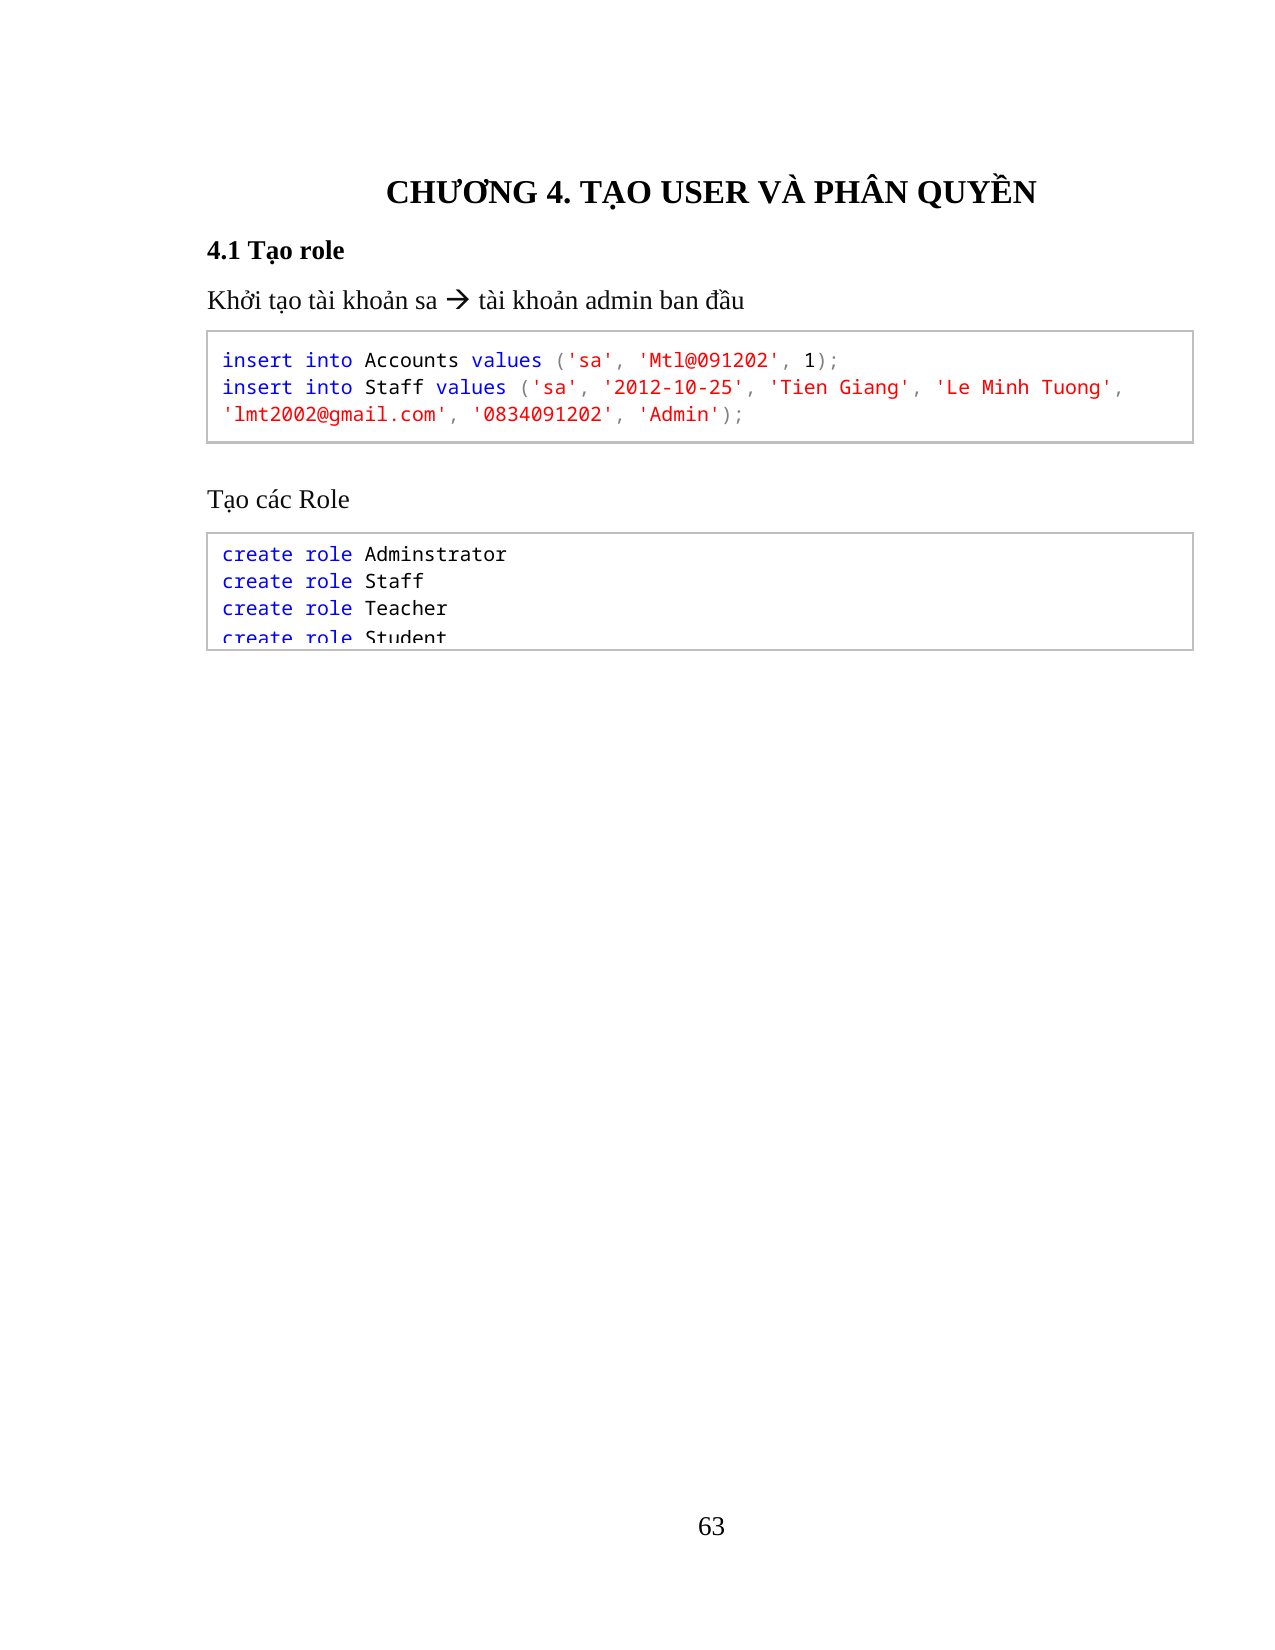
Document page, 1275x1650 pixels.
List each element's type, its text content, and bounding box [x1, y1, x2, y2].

subtitle CHƯƠNG 4. TẠO USER VÀ PHÂN QUYỀN [207, 173, 1157, 211]
subtitle 4.1 Tạo role [148, 234, 1157, 266]
text Khởi tạo tài khoản sa tài khoản admin ban đầu [148, 284, 1152, 315]
text Tạo các Role [148, 483, 1152, 515]
